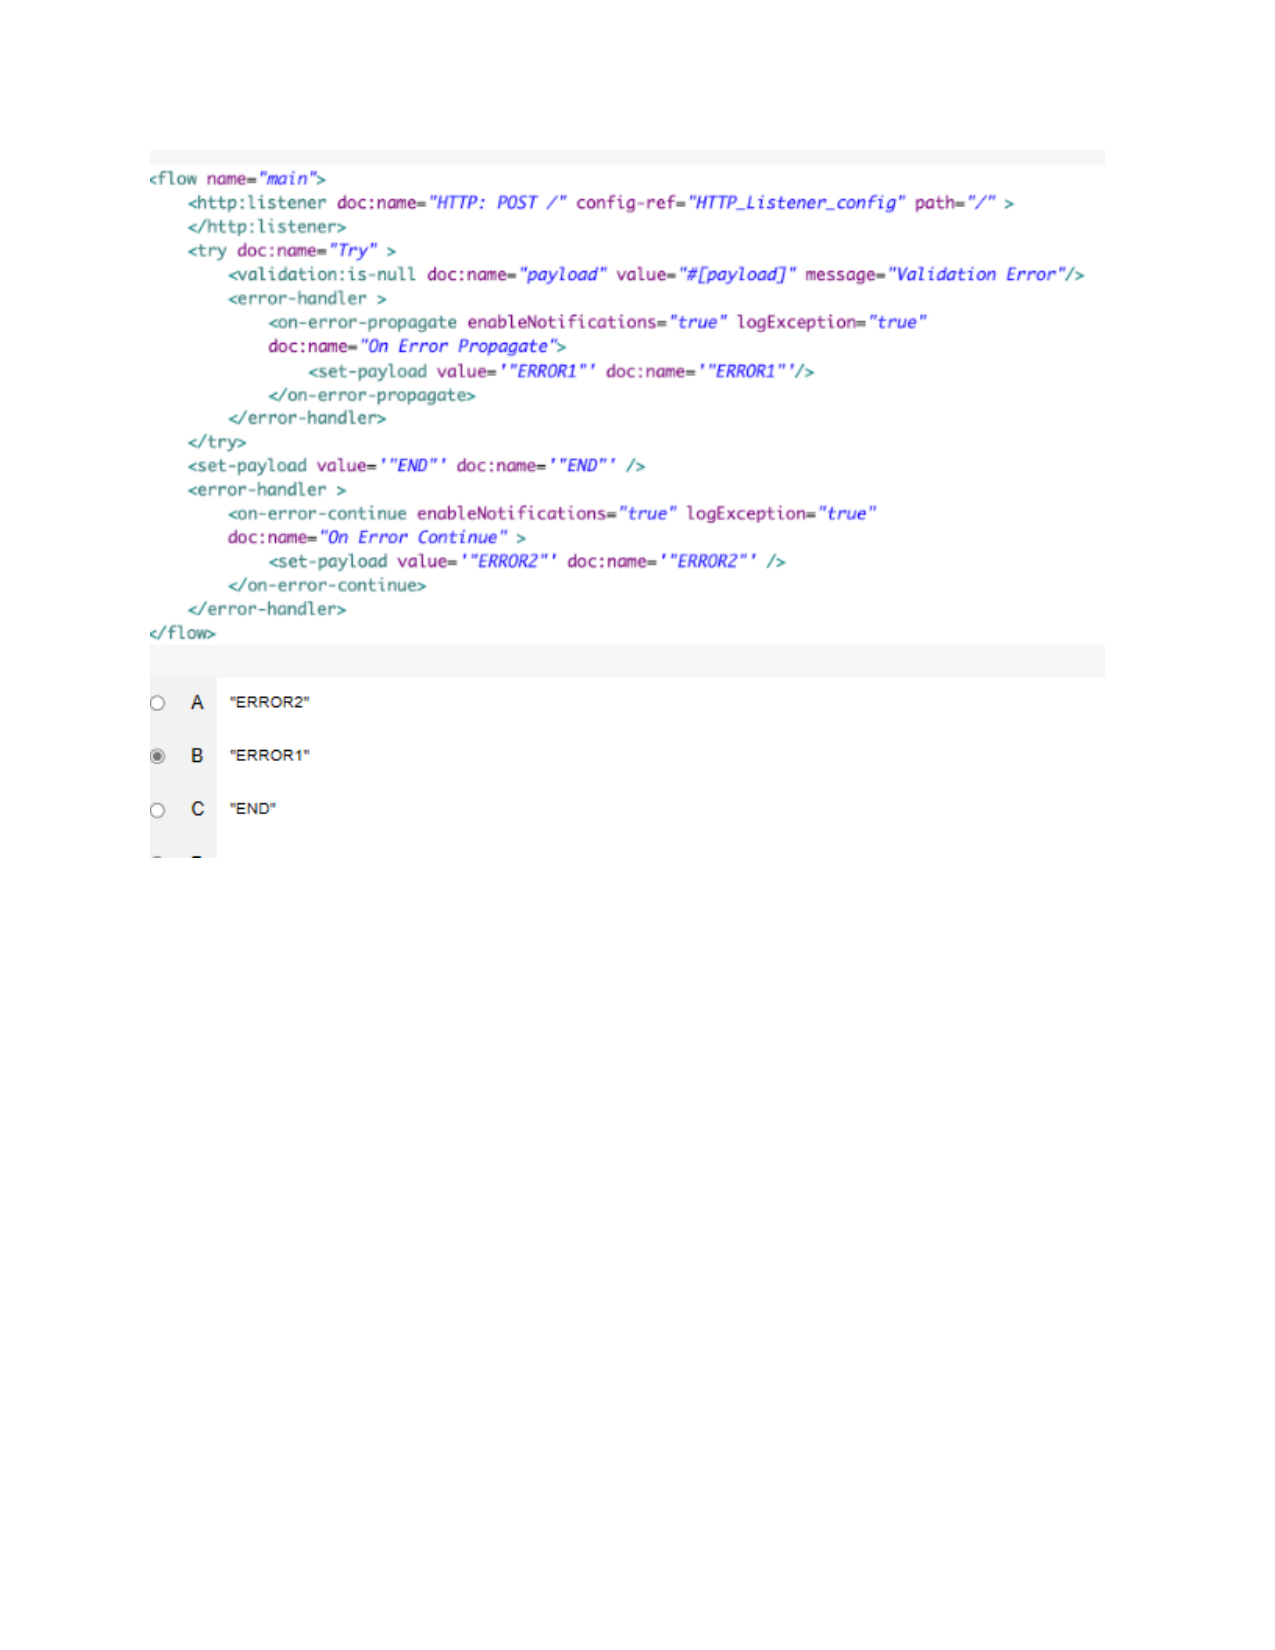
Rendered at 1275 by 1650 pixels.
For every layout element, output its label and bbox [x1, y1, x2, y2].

picture [150, 150, 1105, 858]
